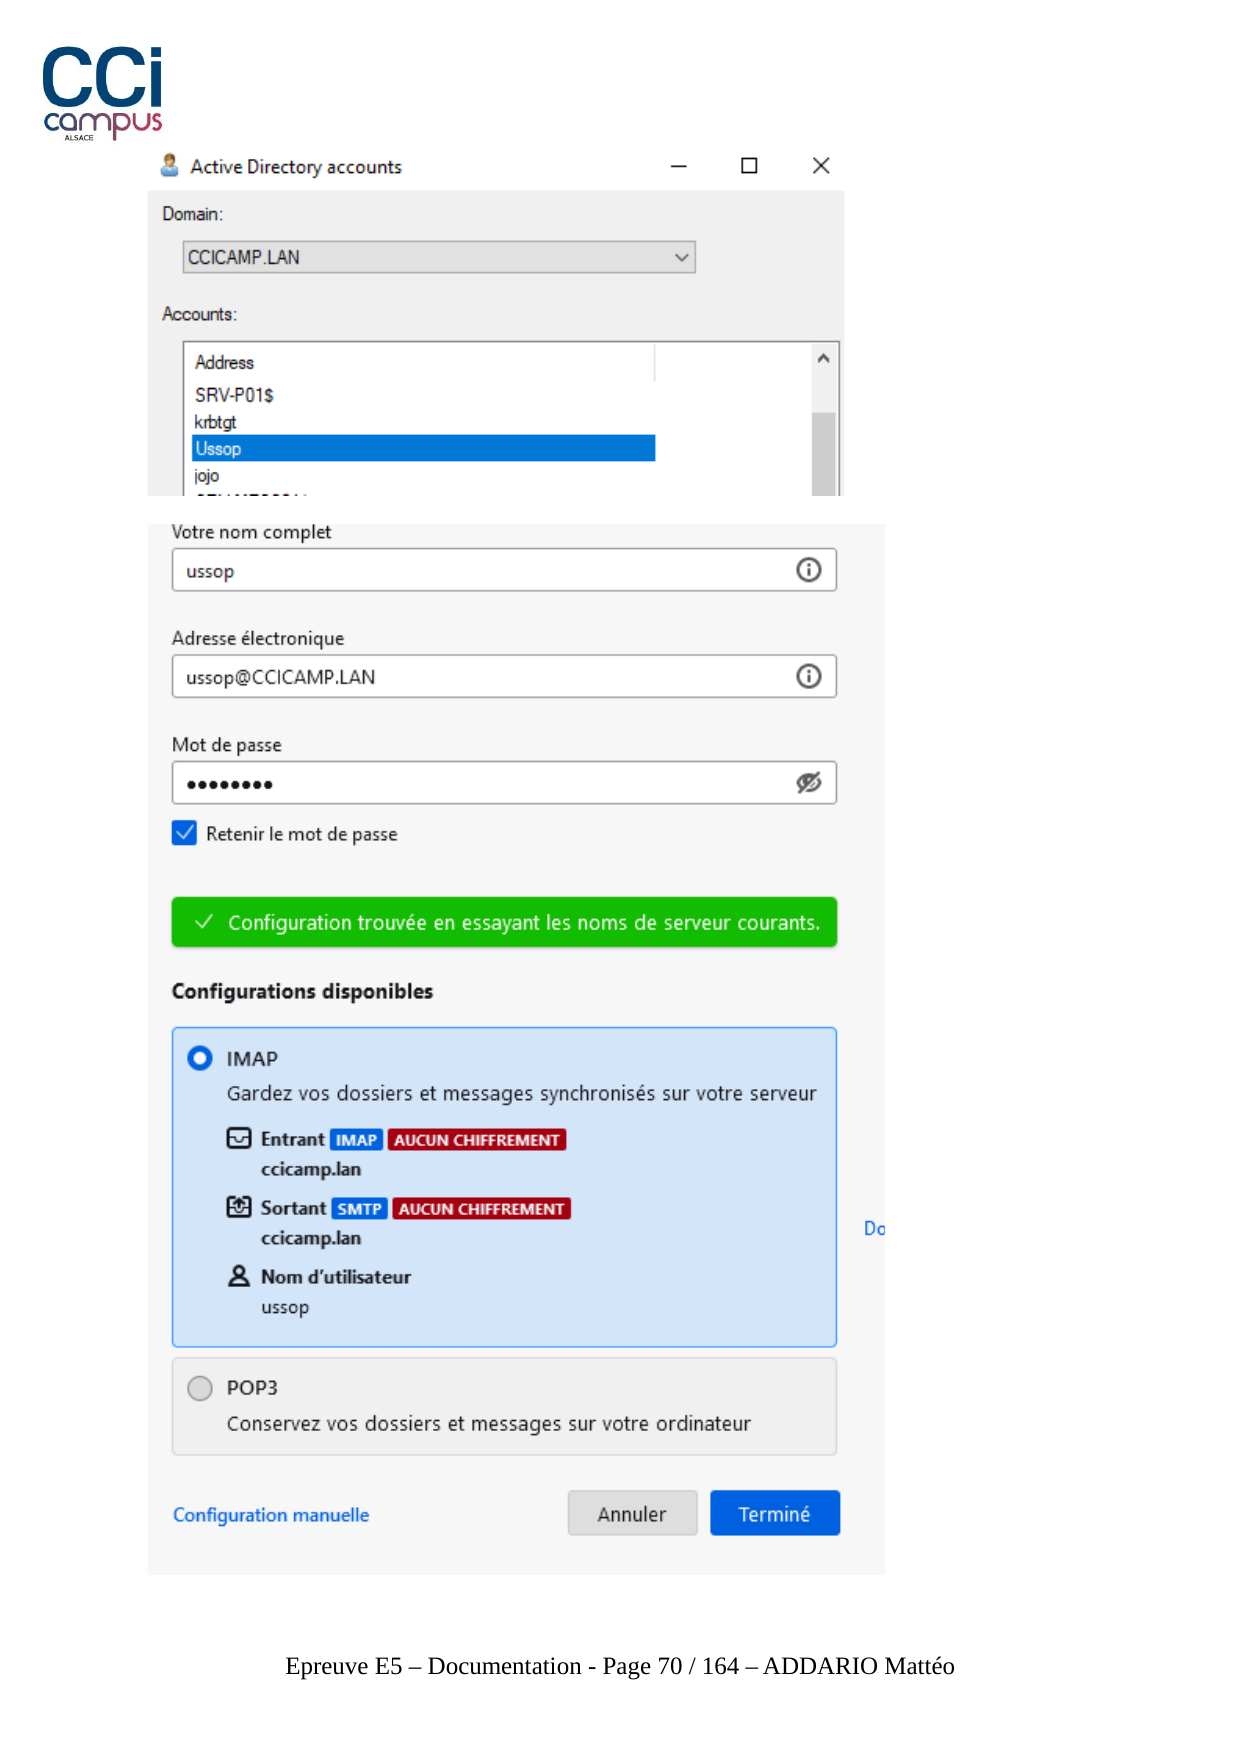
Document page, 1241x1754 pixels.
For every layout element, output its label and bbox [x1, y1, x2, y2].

picture [35, 26, 845, 496]
picture [147, 524, 886, 1575]
